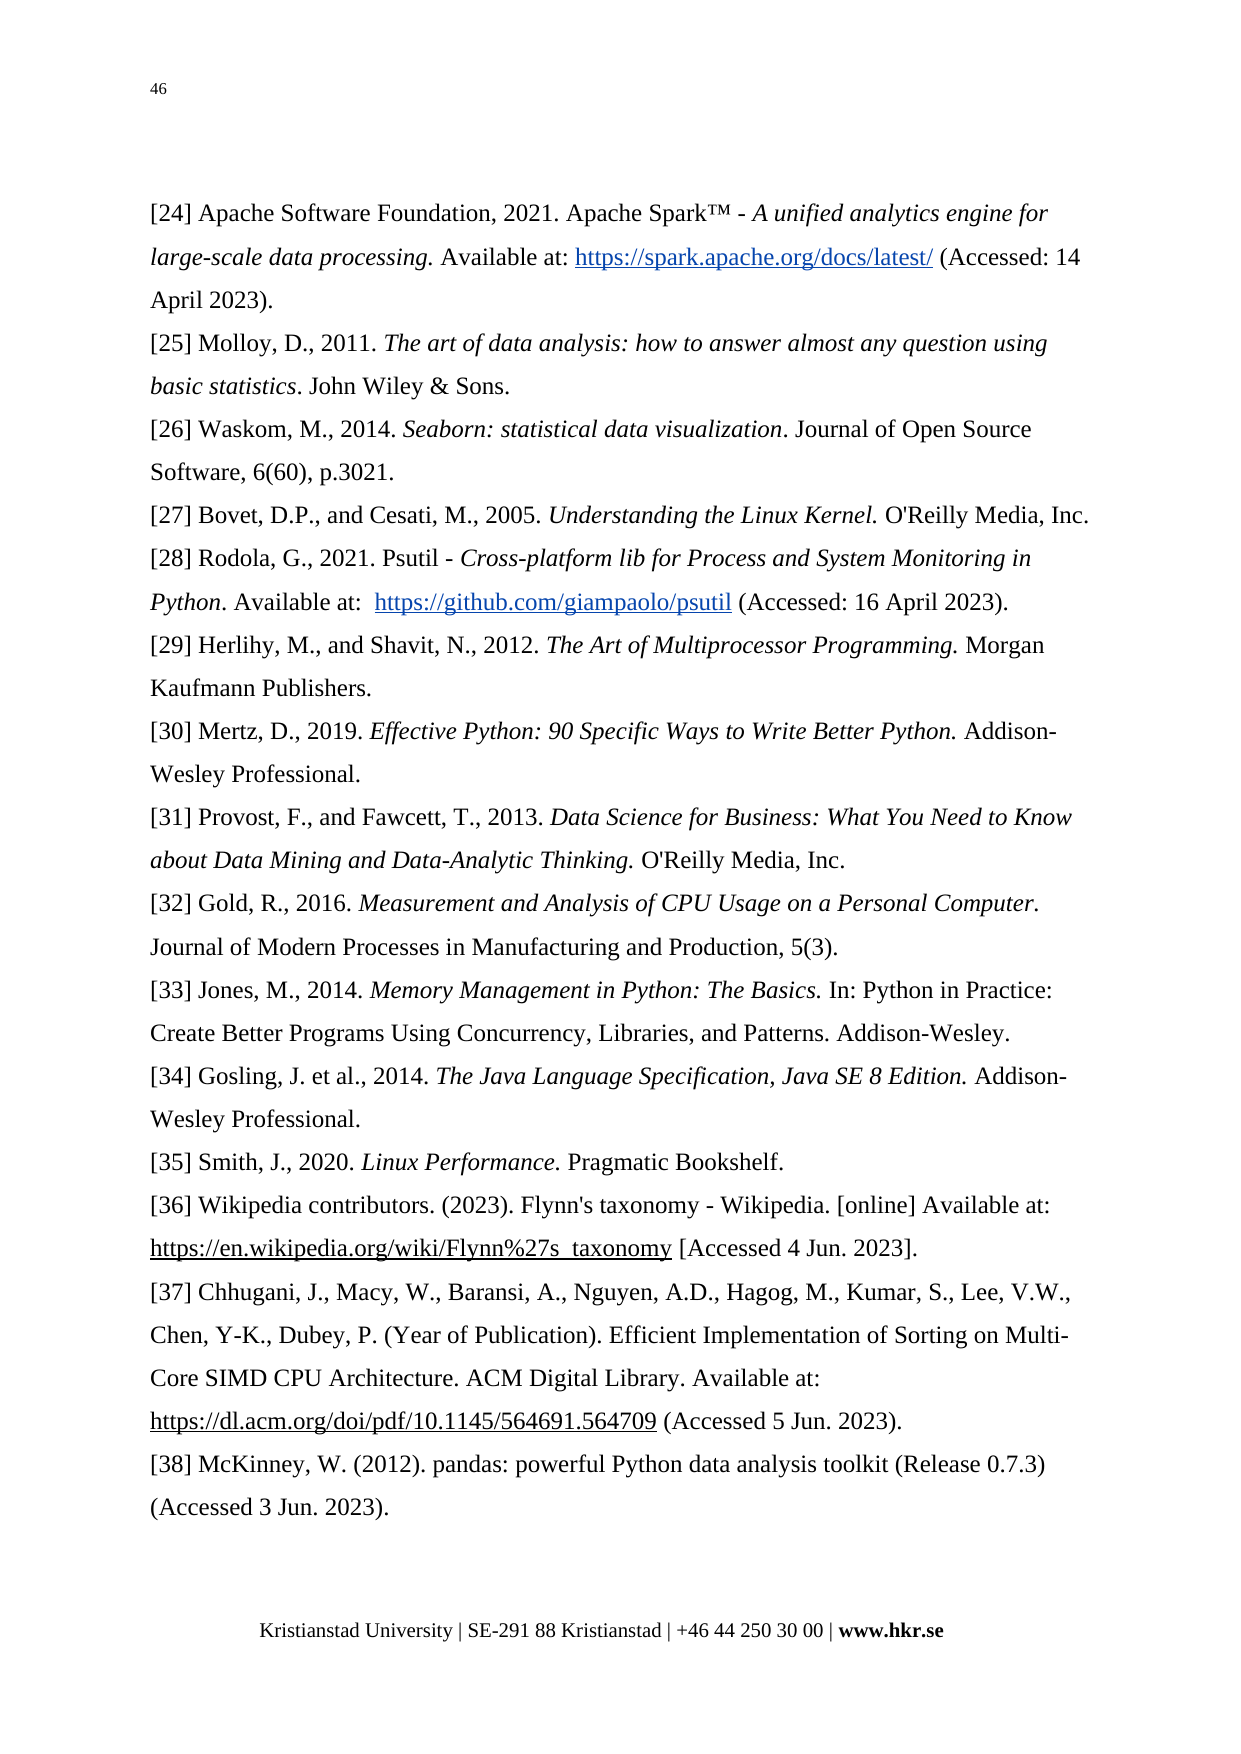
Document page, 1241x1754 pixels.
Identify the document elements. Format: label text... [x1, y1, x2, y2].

text [32] Gold, R., 2016. Measurement and Analysis of CPU Usage on a Personal Computer. Journal of Modern Processes in Manufacturing and Production, 5(3). [150, 888, 1090, 960]
text [28] Rodola, G., 2021. Psutil - Cross-platform lib for Process and System Monitoring in Python. Available at: https://github.com/giampaolo/psutil (Accessed: 16 April 2023). [150, 543, 1090, 615]
text [35] Smith, J., 2020. Linux Performance. Pragmatic Bookshelf. [150, 1147, 1090, 1176]
text [31] Provost, F., and Fawcett, T., 2013. Data Science for Business: What You Need to Know about Data Mining and Data-Analytic Thinking. O'Reilly Media, Inc. [150, 802, 1090, 874]
text [33] Jones, M., 2014. Memory Management in Python: The Basics. In: Python in Practice: Create Better Programs Using Concurrency, Libraries, and Patterns. Addison-Wesley. [150, 975, 1090, 1047]
text [24] Apache Software Foundation, 2021. Apache Spark™ - A unified analytics engine for large-scale data processing. Available at: https://spark.apache.org/docs/latest/ (Accessed: 14 April 2023). [150, 198, 1090, 313]
text [37] Chhugani, J., Macy, W., Baransi, A., Nguyen, A.D., Hagog, M., Kumar, S., Lee, V.W., Chen, Y-K., Dubey, P. (Year of Publication). Efficient Implementation of Sorting on Multi-Core SIMD CPU Architecture. ACM Digital Library. Available at: https://dl.acm.org/doi/pdf/10.1145/564691.564709 (Accessed 5 Jun. 2023). [150, 1277, 1090, 1435]
text [26] Waskom, M., 2014. Seaborn: statistical data visualization. Journal of Open Source Software, 6(60), p.3021. [150, 414, 1090, 486]
text [27] Bovet, D.P., and Cesati, M., 2005. Understanding the Linux Kernel. O'Reilly Media, Inc. [150, 500, 1090, 529]
text [36] Wikipedia contributors. (2023). Flynn's taxonomy - Wikipedia. [online] Available at: https://en.wikipedia.org/wiki/Flynn%27s_taxonomy [Accessed 4 Jun. 2023]. [150, 1190, 1090, 1262]
text [29] Herlihy, M., and Shavit, N., 2012. The Art of Multiprocessor Programming. Morgan Kaufmann Publishers. [150, 630, 1090, 702]
text [30] Mertz, D., 2019. Effective Python: 90 Specific Ways to Write Better Python. Addison-Wesley Professional. [150, 716, 1090, 788]
text [25] Molloy, D., 2011. The art of data analysis: how to answer almost any question using basic statistics. John Wiley & Sons. [150, 328, 1090, 400]
text [34] Gosling, J. et al., 2014. The Java Language Specification, Java SE 8 Edition. Addison-Wesley Professional. [150, 1061, 1090, 1133]
text [38] McKinney, W. (2012). pandas: powerful Python data analysis toolkit (Release 0.7.3) (Accessed 3 Jun. 2023). [150, 1449, 1090, 1521]
